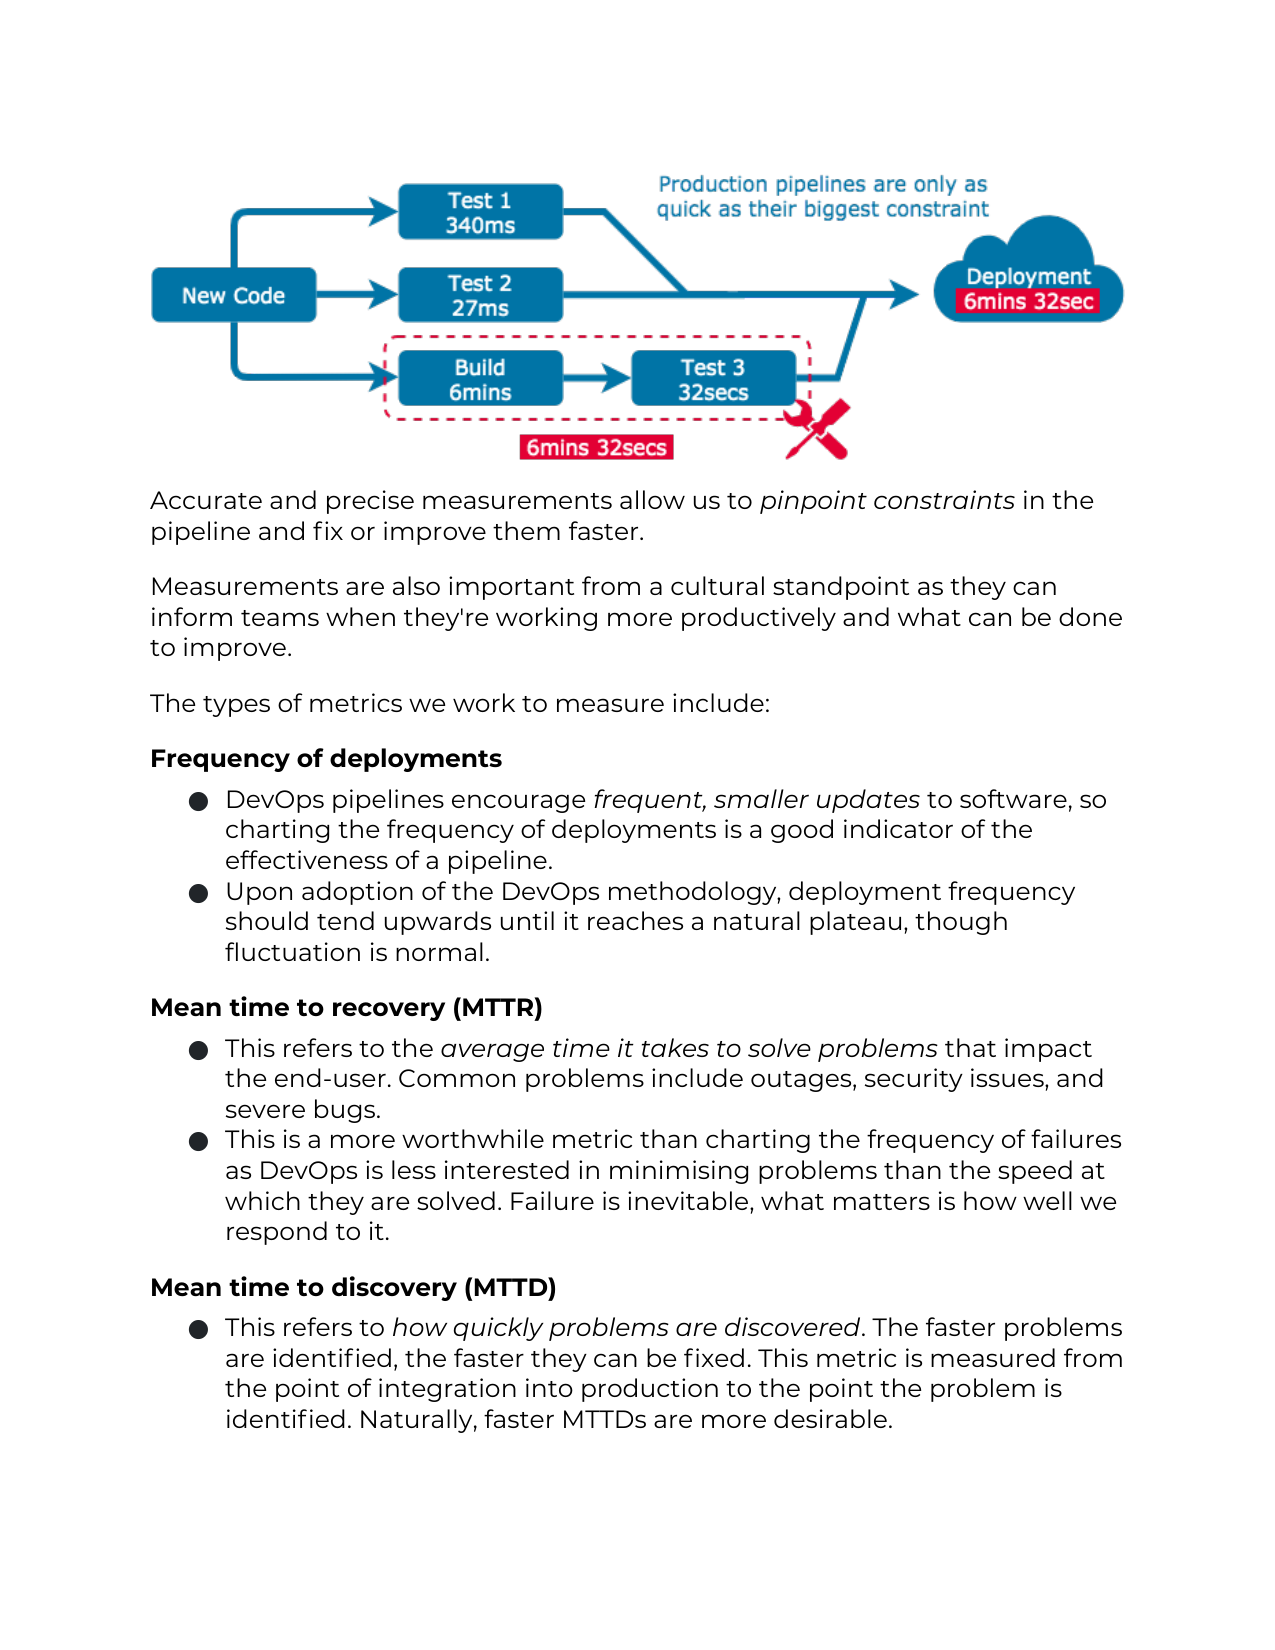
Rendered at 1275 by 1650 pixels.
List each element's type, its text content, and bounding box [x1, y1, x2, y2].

list This refers to how quickly problems are discovered. The faster problems are identified, the faster they can be fixed. This metric is measured from the point of integration into production to the point the problem is identified. Naturally, faster MTTDs are more desirable. [187, 1312, 1125, 1434]
text The types of metrics we work to measure include: [150, 688, 1125, 718]
list This refers to the average time it takes to solve problems that impact the end-user. Common problems include outages, security issues, and severe bugs. [187, 1033, 1125, 1125]
text Accurate and precise measurements allow us to pinpoint constraints in the pipeline and fix or improve them faster. [150, 485, 1125, 546]
subtitle Mean time to discovery (MTTD) [150, 1272, 1125, 1302]
list Upon adoption of the DevOps methodology, deployment frequency should tend upwards until it reaches a natural plateau, though fluctuation is normal. [187, 876, 1125, 967]
text Measurements are also important from a cultural standpoint as they can inform teams when they're working more productively and what can be done to improve. [150, 571, 1125, 663]
picture [150, 150, 1125, 461]
subtitle Mean time to recovery (MTTR) [150, 992, 1125, 1023]
list This is a more worthwhile metric than charting the frequency of failures as DevOps is less interested in minimising problems than the speed at which they are solved. Failure is inevitable, what matters is how well we respond to it. [187, 1125, 1125, 1247]
subtitle Frequency of deployments [150, 743, 1125, 774]
list DevOps pipelines encourage frequent, smaller updates to software, so charting the frequency of deployments is a good indicator of the effectiveness of a pipeline. [187, 784, 1125, 876]
